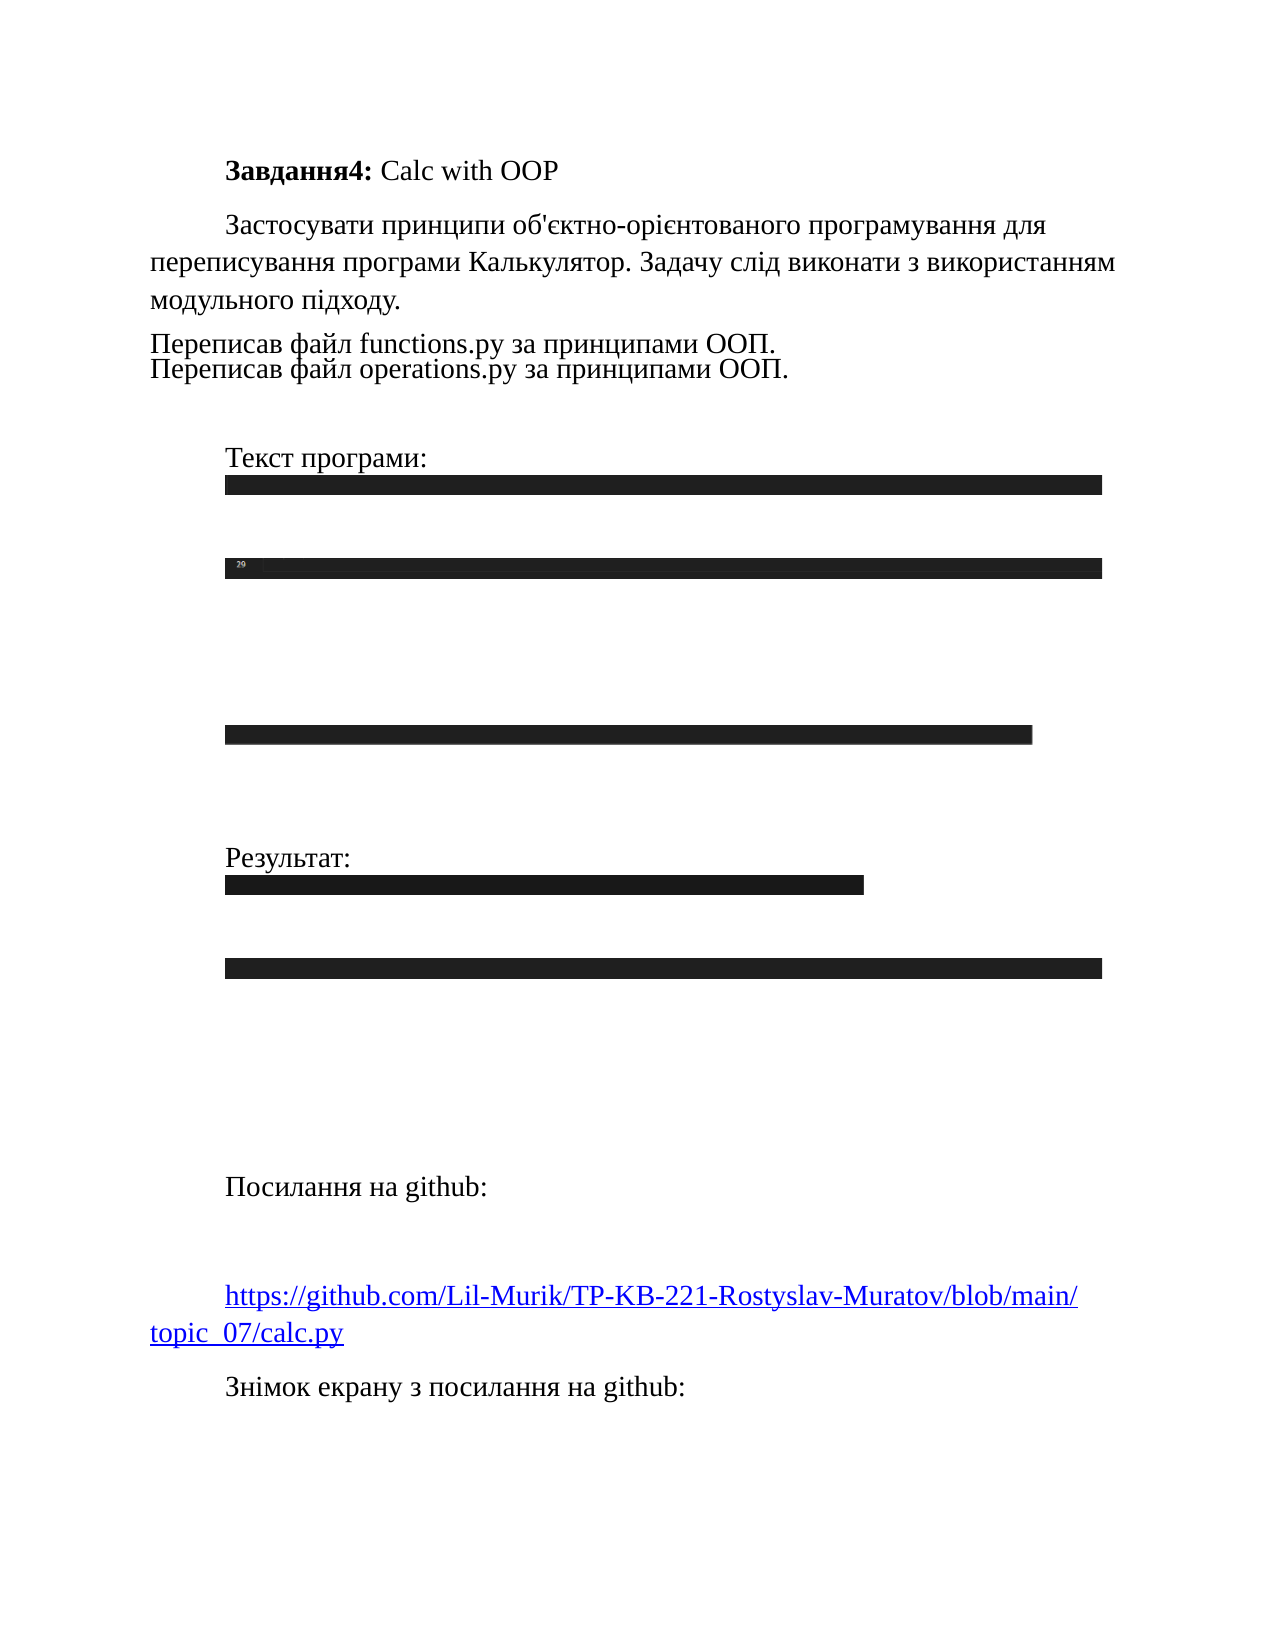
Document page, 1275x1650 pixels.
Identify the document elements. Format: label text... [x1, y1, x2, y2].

text Переписав файл operations.py за принципами ООП. [301, 358, 1125, 383]
text Переписав файл functions.py за принципами ООП. [301, 333, 1125, 358]
text Завдання4: Calc with OOP [150, 150, 1125, 187]
text Знімок екрану з посилання на github: [150, 1367, 1125, 1404]
text Переписав файл operations.py за принципами ООП. [150, 358, 298, 383]
text Застосувати принципи об'єктно-орієнтованого програмування для переписування програми Калькулятор. Задачу слід виконати з використанням модульного підходу. [150, 204, 1125, 317]
text https://github.com/Lil-Murik/TP-KB-221-Rostyslav-Muratov/blob/main/topic_07/calc.py [150, 1275, 1125, 1350]
text Результат: [150, 837, 1125, 875]
text Текст програми: [150, 437, 1125, 475]
text Переписав файл functions.py за принципами ООП. [150, 333, 298, 358]
text Посилання на github: [150, 1167, 1125, 1204]
